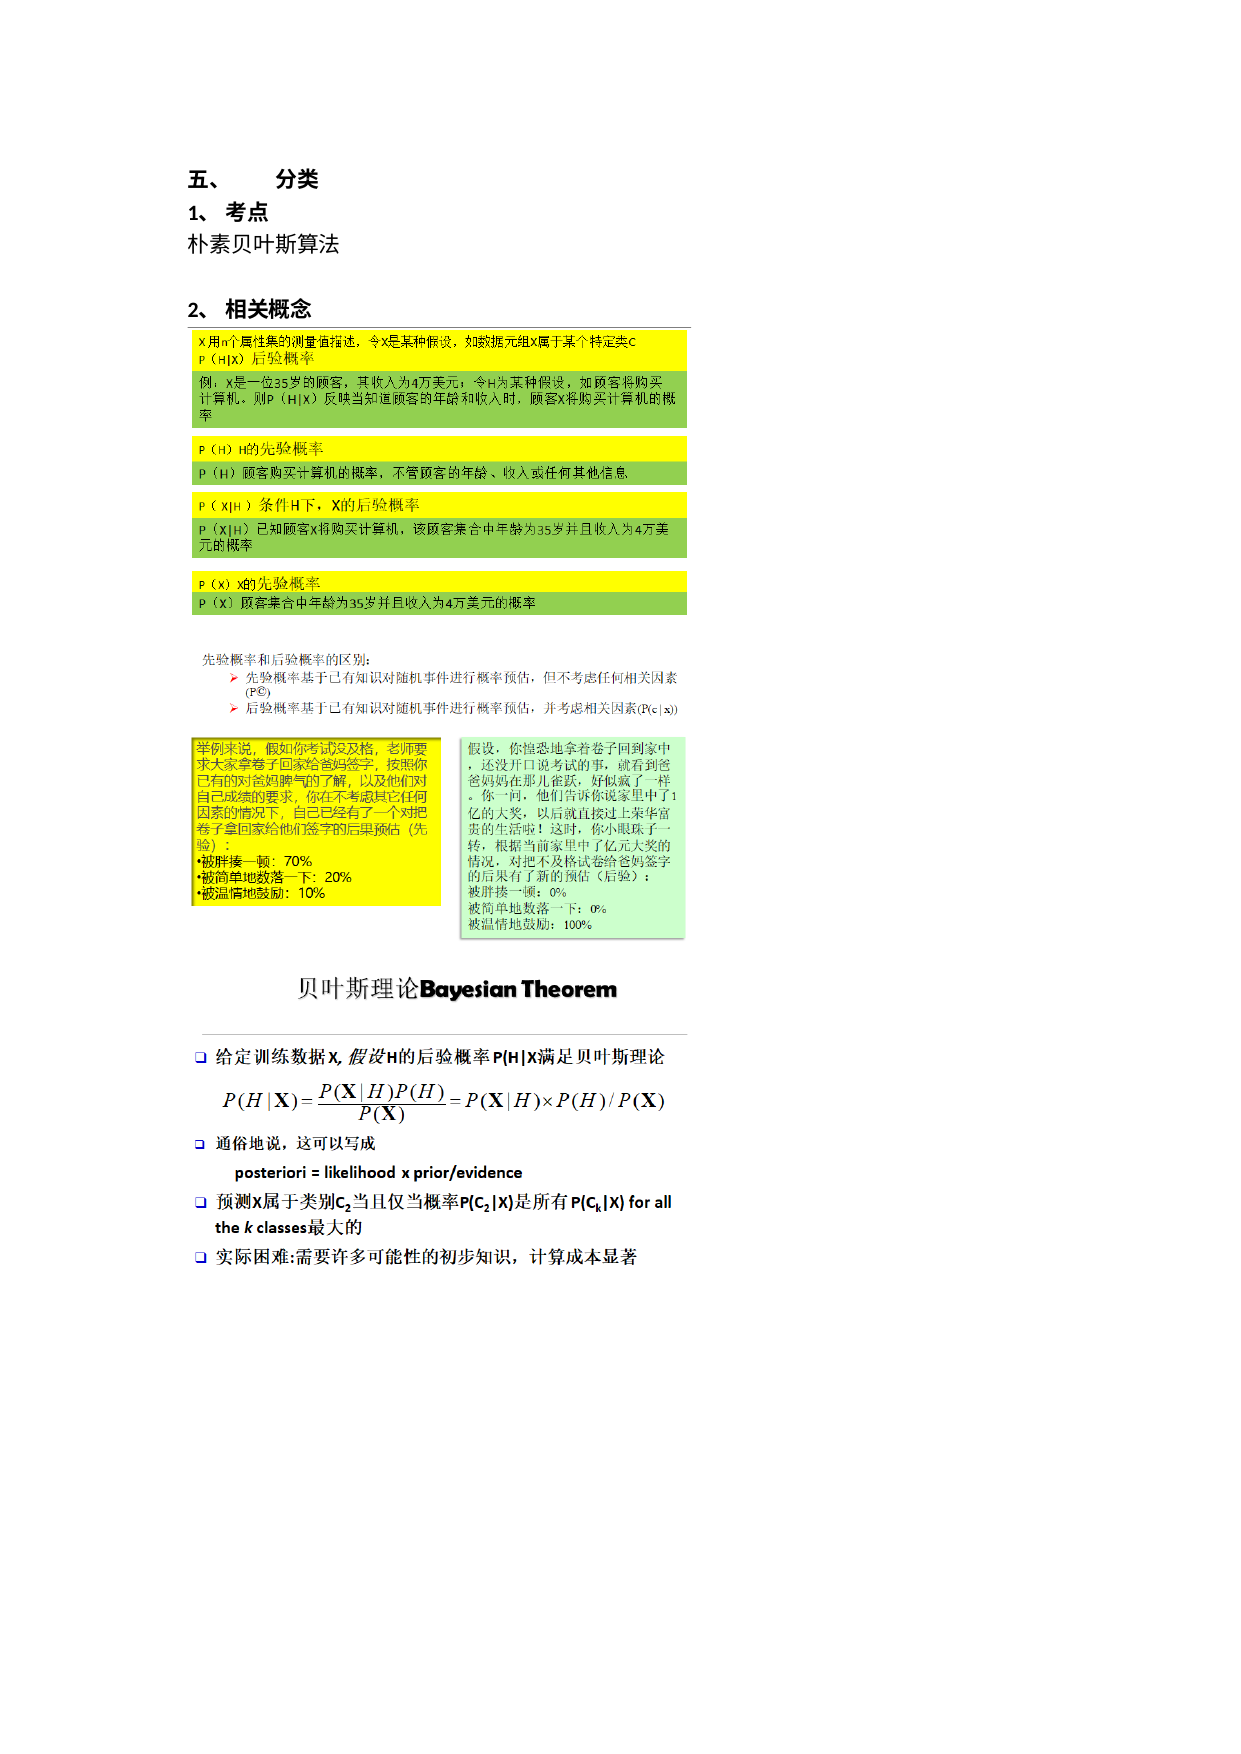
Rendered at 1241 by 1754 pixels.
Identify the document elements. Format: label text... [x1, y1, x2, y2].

picture [187, 324, 692, 620]
list 分类 [187, 162, 1053, 194]
list 考点 [187, 194, 1053, 227]
list 相关概念 [187, 292, 1053, 324]
picture [187, 649, 692, 943]
text 朴素贝叶斯算法 [187, 227, 1053, 259]
picture [187, 974, 692, 1273]
